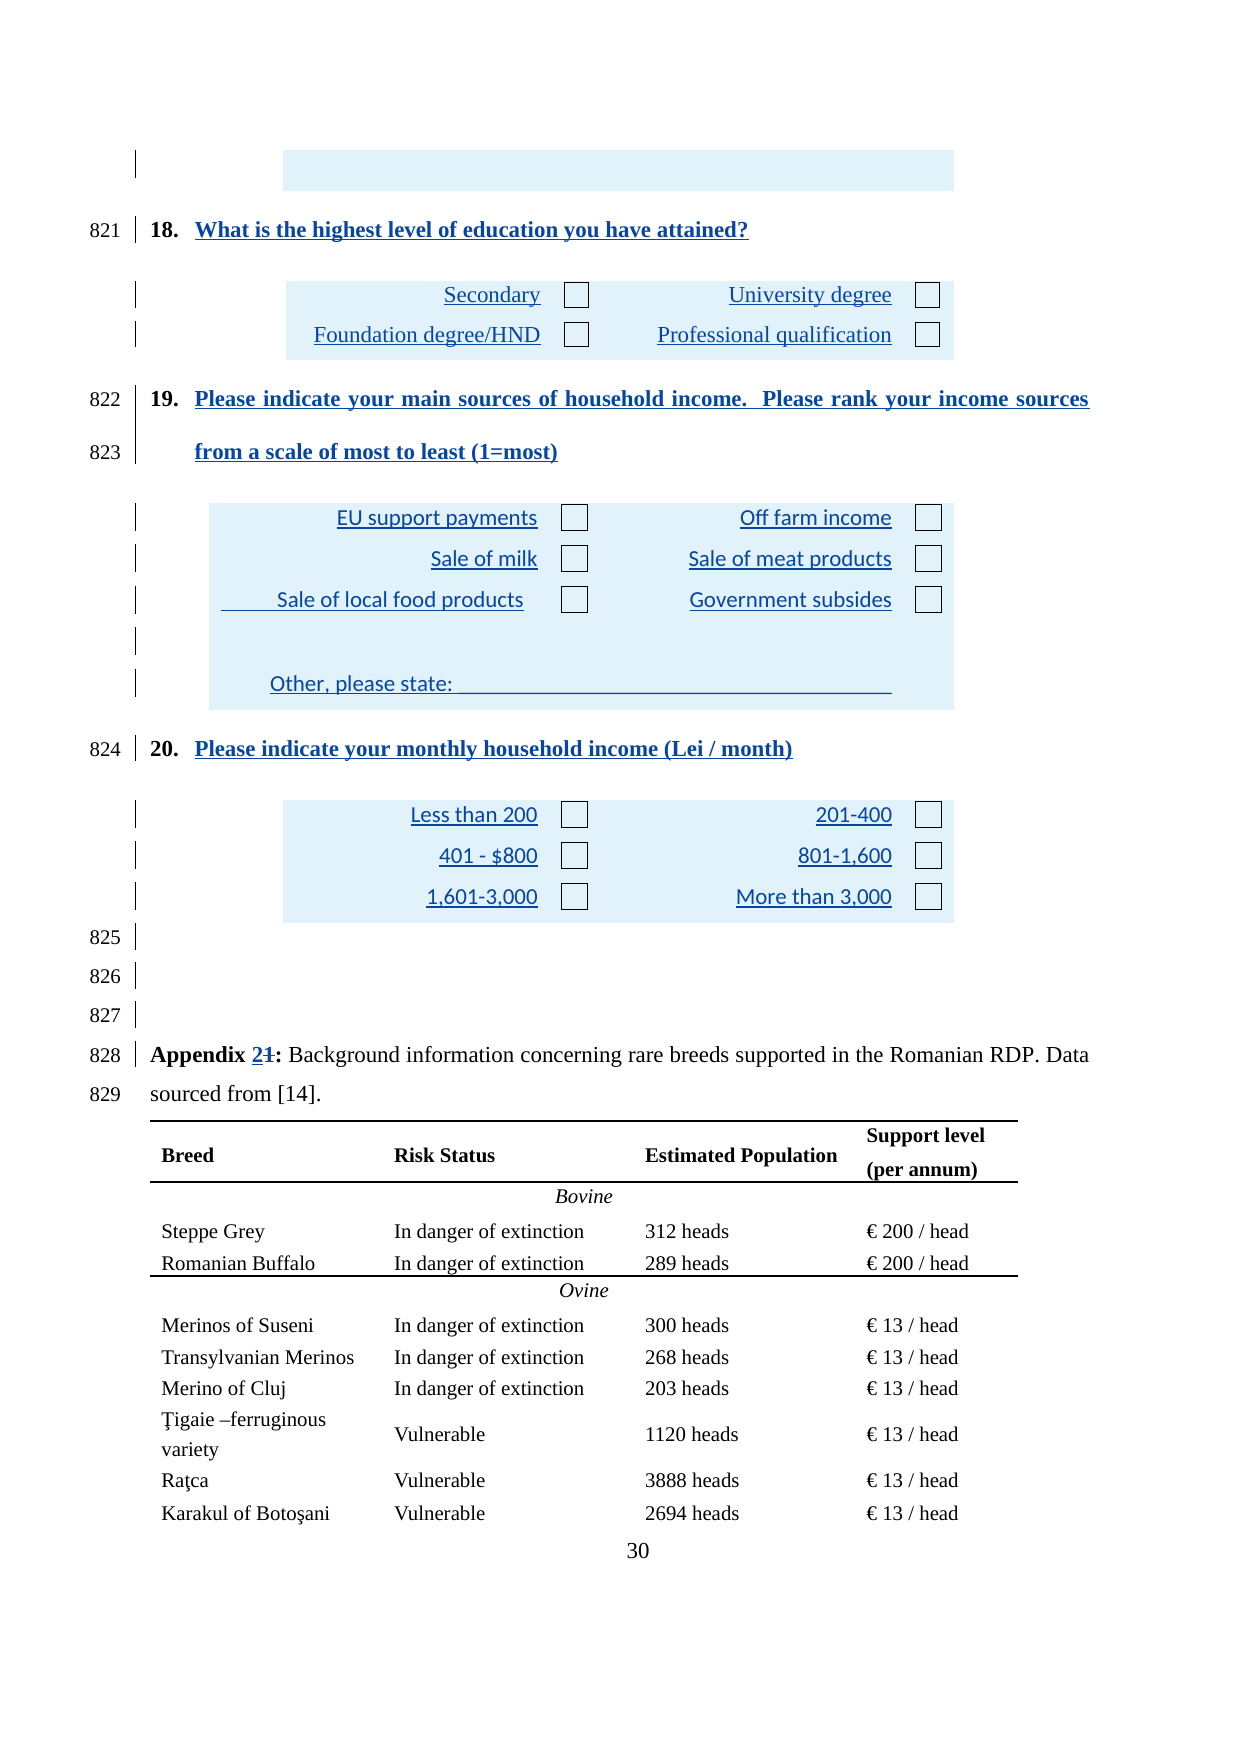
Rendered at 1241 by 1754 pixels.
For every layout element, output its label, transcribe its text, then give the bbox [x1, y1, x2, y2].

table_cell 203 heads [634, 1369, 855, 1400]
table_cell Vulnerable [383, 1461, 634, 1492]
table_cell 268 heads [634, 1338, 855, 1369]
table_cell 289 heads [634, 1243, 855, 1274]
table_cell € 13 / head [855, 1338, 1018, 1369]
table_cell Merino of Cluj [150, 1369, 383, 1400]
text Appendix : Background information concerning rare breeds supported in the Romanian RDP. Data sourced from [14]. [150, 1041, 1090, 1106]
table_cell € 13 / head [855, 1306, 1018, 1337]
table_cell Bovine [150, 1183, 1018, 1212]
table_cell Vulnerable [383, 1492, 634, 1525]
table_cell Ovine [150, 1277, 1018, 1306]
table_cell Merinos of Suseni [150, 1306, 383, 1337]
table_cell 1120 heads [634, 1400, 855, 1461]
table_cell In danger of extinction [383, 1243, 634, 1274]
table_cell Steppe Grey [150, 1212, 383, 1243]
table_cell 300 heads [634, 1306, 855, 1337]
table_cell In danger of extinction [383, 1306, 634, 1337]
table_cell In danger of extinction [383, 1212, 634, 1243]
table_cell Karakul of Botoşani [150, 1492, 383, 1525]
table_cell 2694 heads [634, 1492, 855, 1525]
table_cell 312 heads [634, 1212, 855, 1243]
table_cell Ţigaie –ferruginous variety [150, 1400, 383, 1461]
table_cell Transylvanian Merinos [150, 1338, 383, 1369]
table_cell € 13 / head [855, 1461, 1018, 1492]
table_header Support level (per annum) [855, 1122, 1018, 1181]
table_header Breed [150, 1122, 383, 1181]
table_cell € 13 / head [855, 1369, 1018, 1400]
table_cell € 13 / head [855, 1400, 1018, 1461]
table_cell In danger of extinction [383, 1338, 634, 1369]
table_cell € 13 / head [855, 1492, 1018, 1525]
table_cell € 200 / head [855, 1212, 1018, 1243]
table_cell 3888 heads [634, 1461, 855, 1492]
table_header Risk Status [383, 1122, 634, 1181]
table_header Estimated Population [634, 1122, 855, 1181]
table_cell Romanian Buffalo [150, 1243, 383, 1274]
table_cell € 200 / head [855, 1243, 1018, 1274]
table_cell Raţca [150, 1461, 383, 1492]
table_cell In danger of extinction [383, 1369, 634, 1400]
table_cell Vulnerable [383, 1400, 634, 1461]
